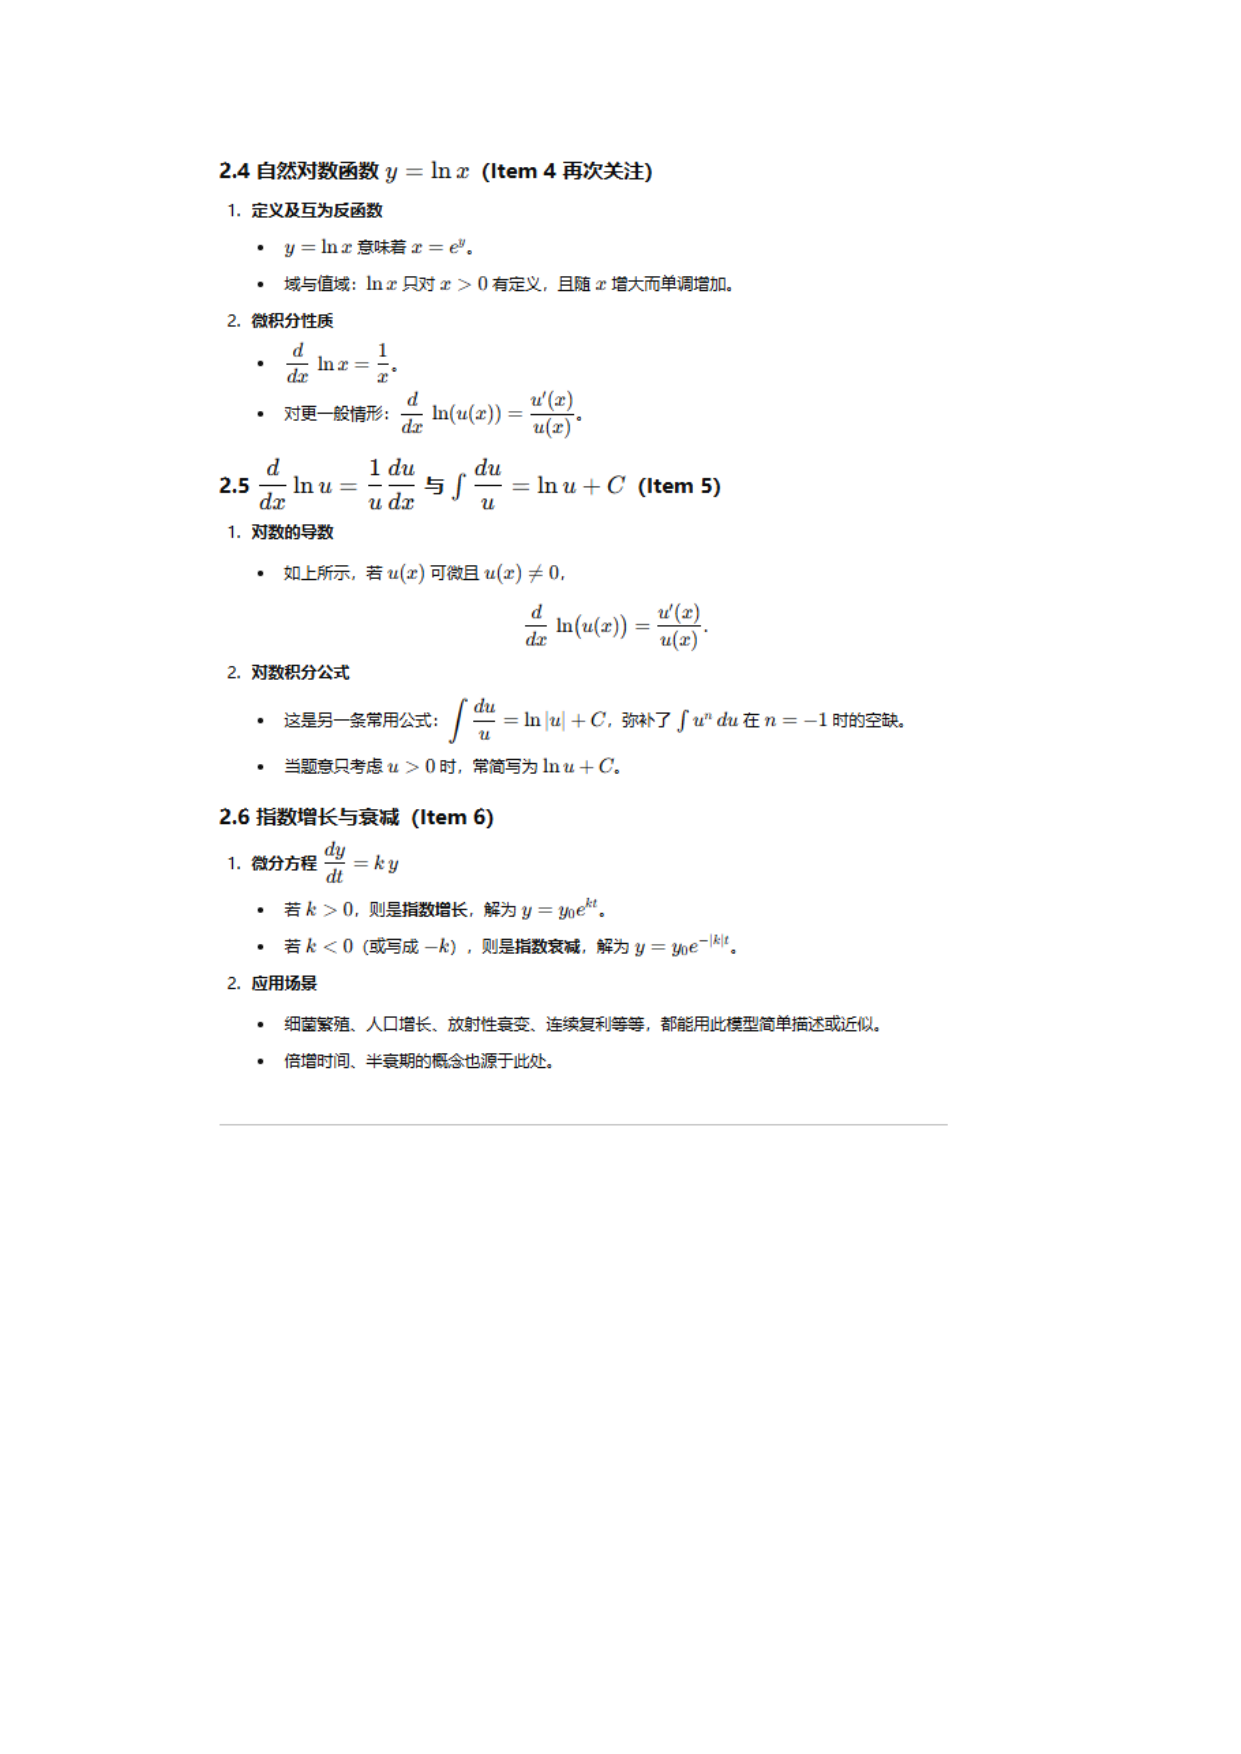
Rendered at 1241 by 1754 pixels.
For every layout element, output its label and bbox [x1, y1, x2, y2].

picture [187, 152, 1053, 1127]
